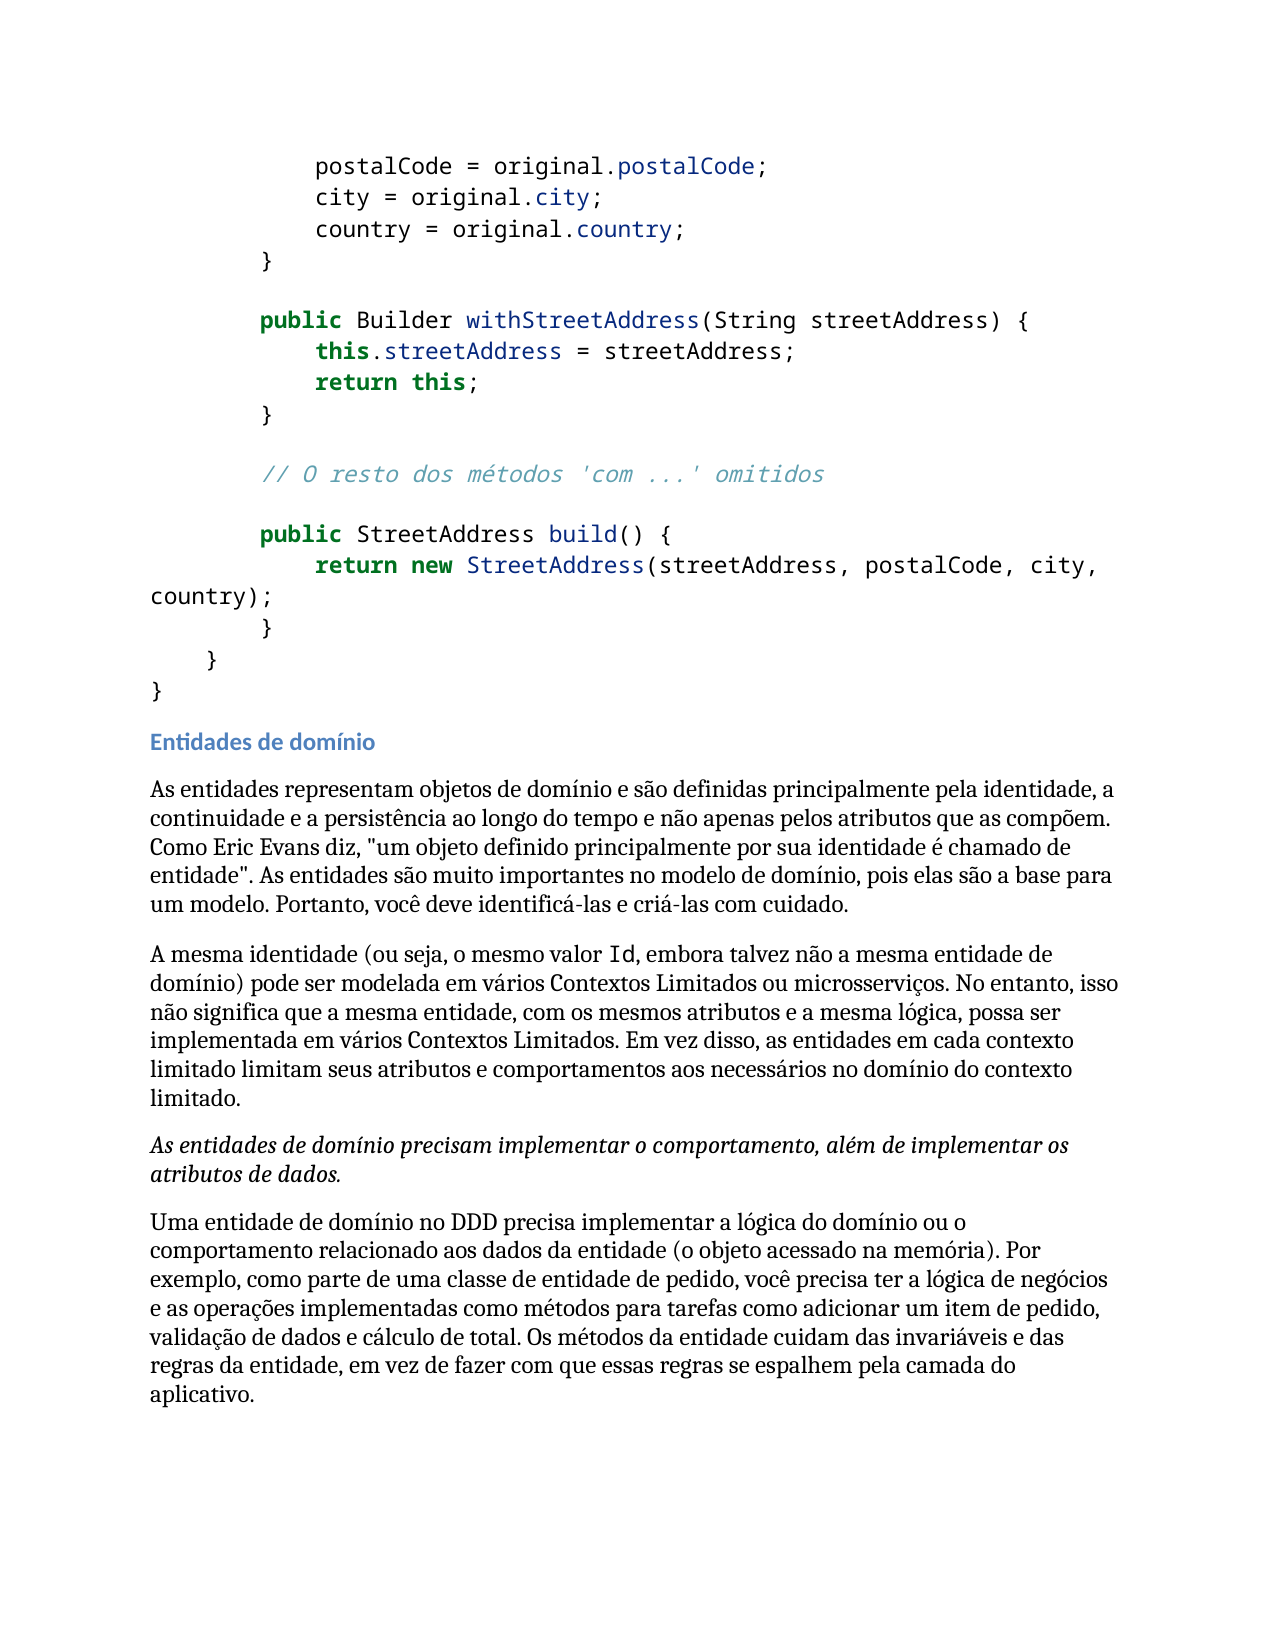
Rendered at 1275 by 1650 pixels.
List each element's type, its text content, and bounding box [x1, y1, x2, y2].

subtitle Entidades de domínio [150, 726, 1125, 756]
text Uma entidade de domínio no DDD precisa implementar a lógica do domínio ou o comportamento relacionado aos dados da entidade (o objeto acessado na memória). Por exemplo, como parte de uma classe de entidade de pedido, você precisa ter a lógica de negócios e as operações implementadas como métodos para tarefas como adicionar um item de pedido, validação de dados e cálculo de total. Os métodos da entidade cuidam das invariáveis e das regras da entidade, em vez de fazer com que essas regras se espalhem pela camada do aplicativo. [150, 1208, 1125, 1409]
text As entidades de domínio precisam implementar o comportamento, além de implementar os atributos de dados. [150, 1131, 1125, 1189]
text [150, 150, 1125, 705]
text As entidades representam objetos de domínio e são definidas principalmente pela identidade, a continuidade e a persistência ao longo do tempo e não apenas pelos atributos que as compõem. Como Eric Evans diz, "um objeto definido principalmente por sua identidade é chamado de entidade". As entidades são muito importantes no modelo de domínio, pois elas são a base para um modelo. Portanto, você deve identificá-las e criá-las com cuidado. [150, 775, 1125, 919]
text A mesma identidade (ou seja, o mesmo valor Id, embora talvez não a mesma entidade de domínio) pode ser modelada em vários Contextos Limitados ou microsserviços. No entanto, isso não significa que a mesma entidade, com os mesmos atributos e a mesma lógica, possa ser implementada em vários Contextos Limitados. Em vez disso, as entidades em cada contexto limitado limitam seus atributos e comportamentos aos necessários no domínio do contexto limitado. [150, 938, 1125, 1113]
